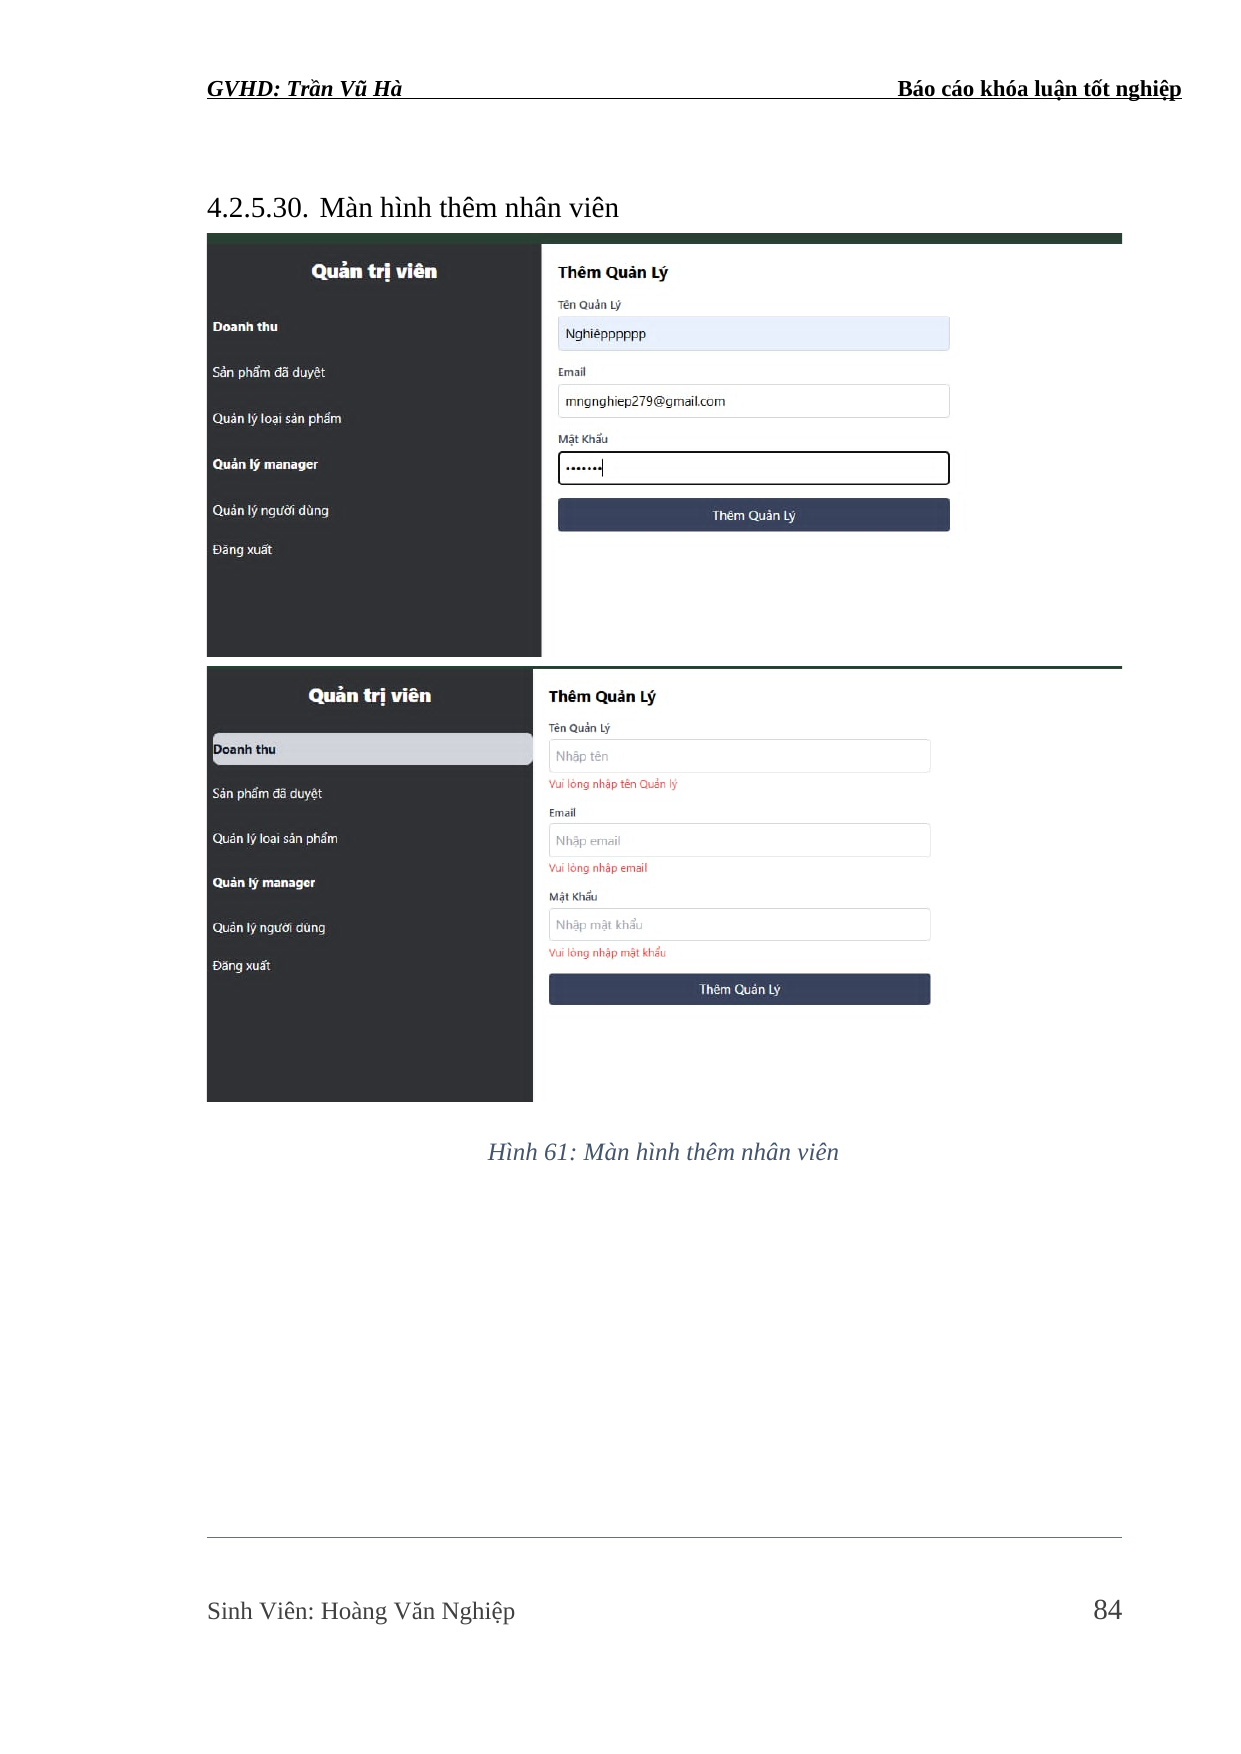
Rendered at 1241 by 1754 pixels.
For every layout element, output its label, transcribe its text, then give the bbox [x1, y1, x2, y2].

text Hình 61: Màn hình thêm nhân viên [207, 1137, 1122, 1166]
picture [206, 666, 1123, 1102]
text Màn hình thêm nhân viên [207, 190, 1122, 223]
picture [206, 233, 1123, 657]
